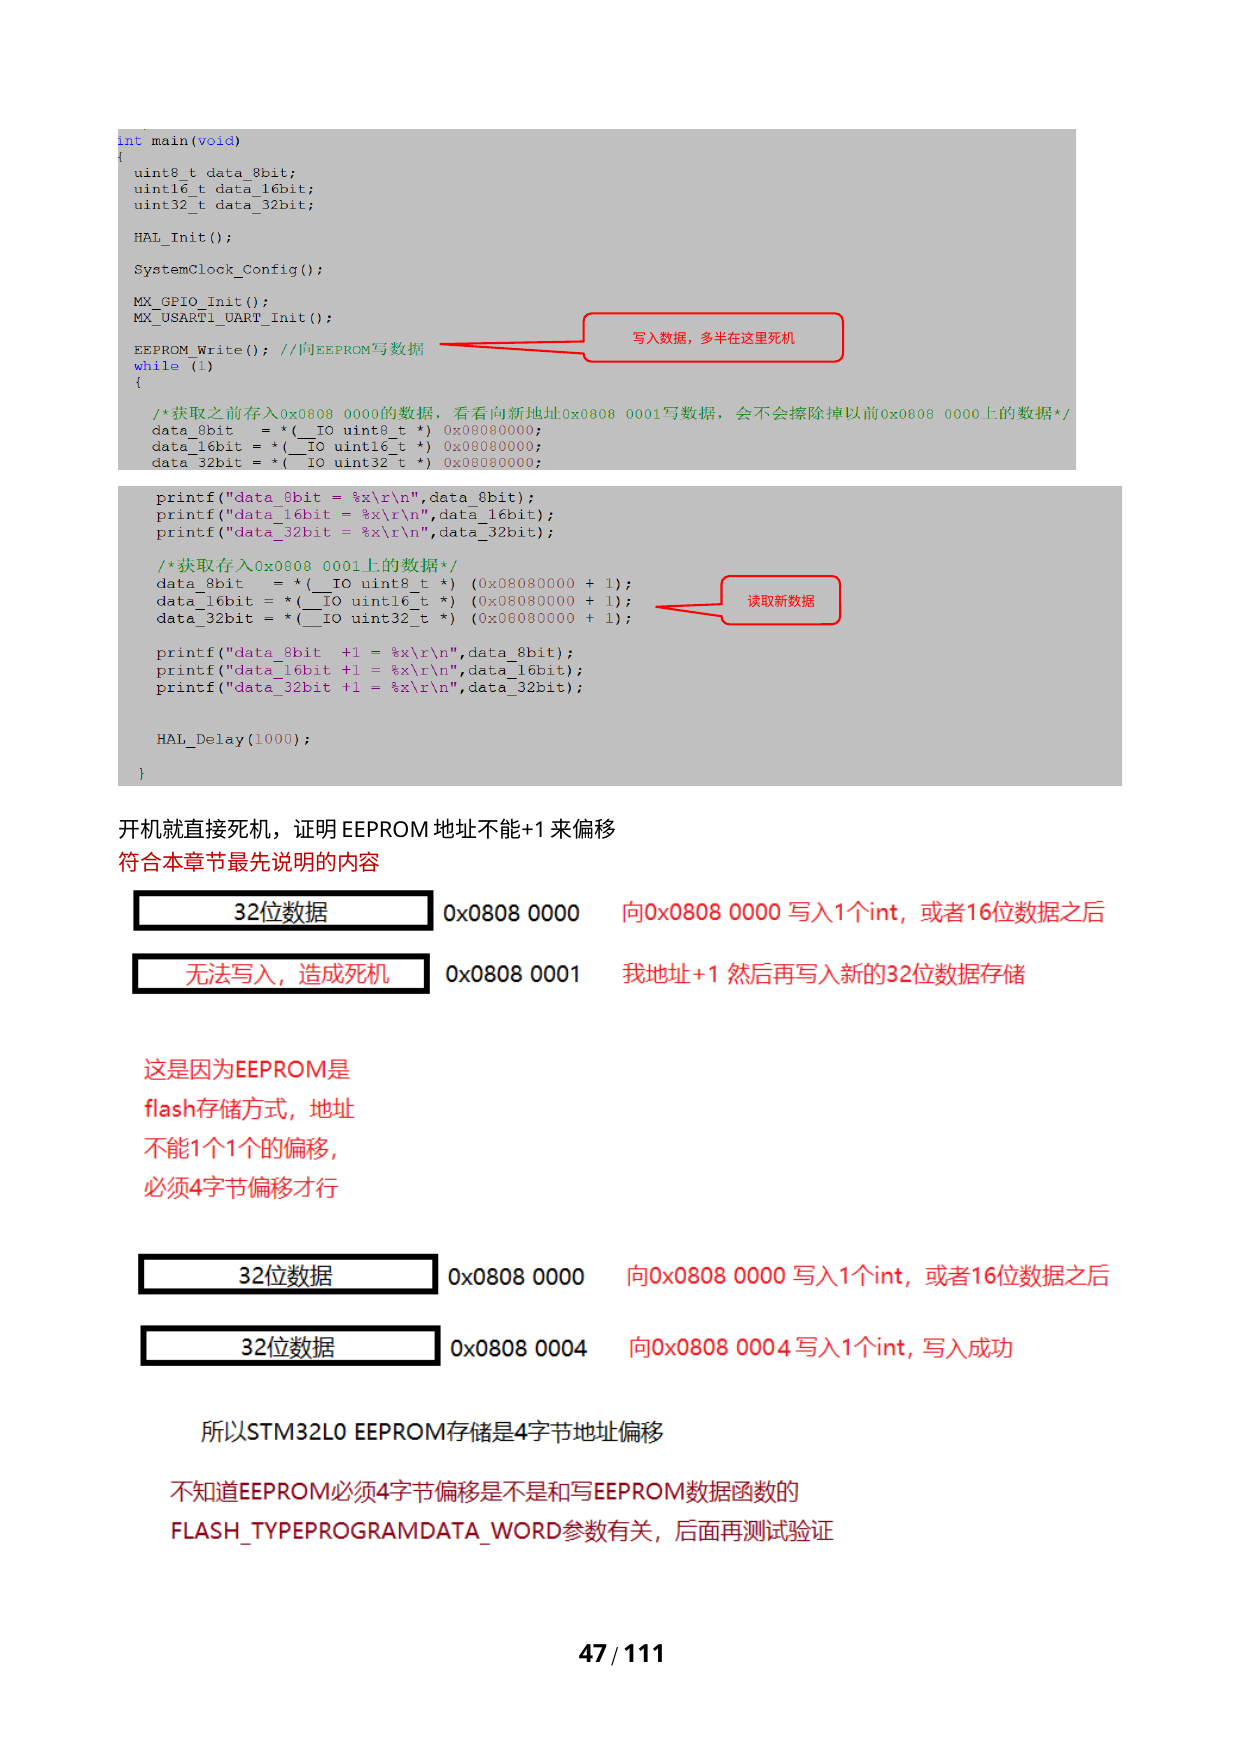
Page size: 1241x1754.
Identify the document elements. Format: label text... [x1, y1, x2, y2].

text 开机就直接死机，证明EEPROM地址不能+1来偏移 [118, 812, 1122, 844]
picture [118, 876, 1123, 1552]
picture [118, 129, 1077, 470]
text 符合本章节最先说明的内容 [118, 844, 1122, 876]
picture [118, 486, 1123, 786]
